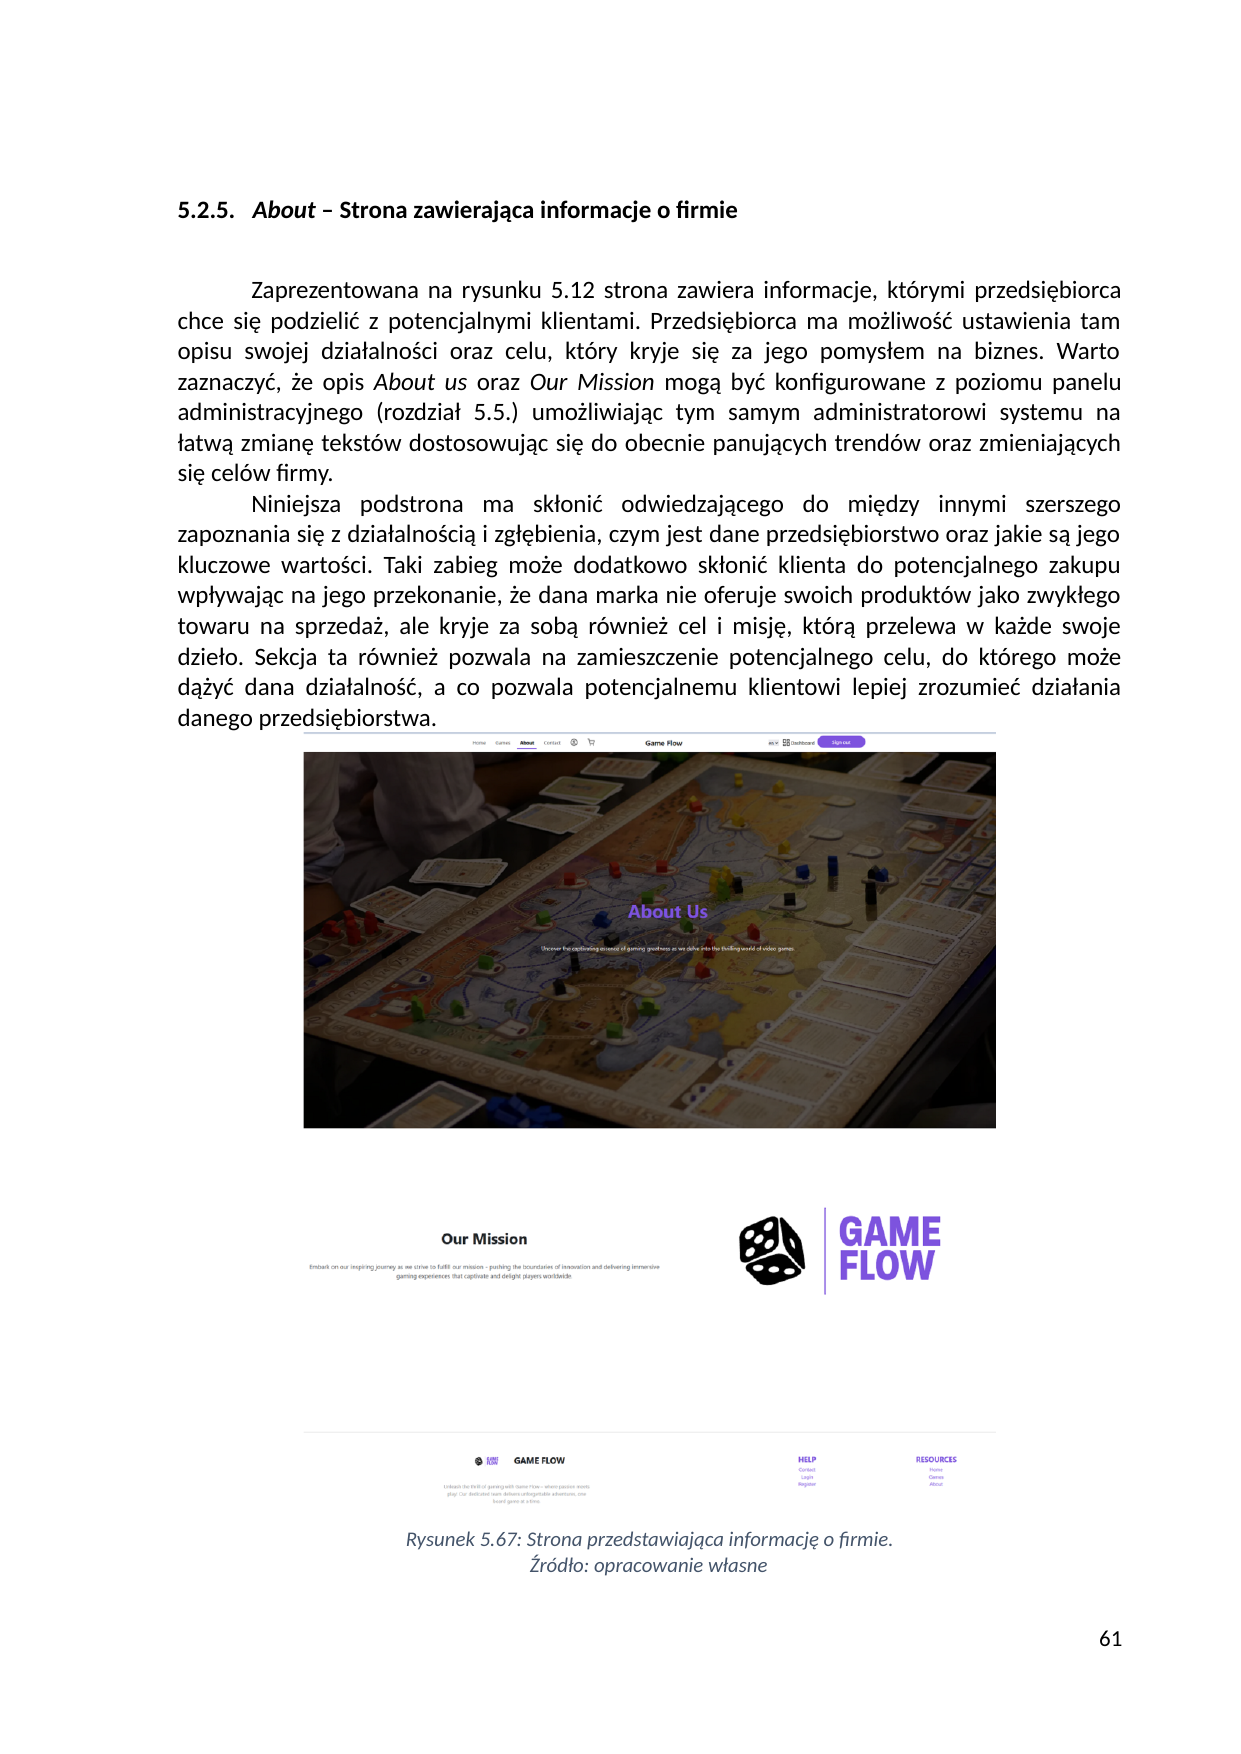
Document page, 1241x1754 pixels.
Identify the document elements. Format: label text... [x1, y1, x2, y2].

text Niniejsza podstrona ma skłonić odwiedzającego do między innymi szerszego zapoznania się z działalnością i zgłębienia, czym jest dane przedsiębiorstwo oraz jakie są jego kluczowe wartości. Taki zabieg może dodatkowo skłonić klienta do potencjalnego zakupu wpływając na jego przekonanie, że dana marka nie oferuje swoich produktów jako zwykłego towaru na sprzedaż, ale kryje za sobą również cel i misję, którą przelewa w każde swoje dzieło. Sekcja ta również pozwala na zamieszczenie potencjalnego celu, do którego może dążyć dana działalność, a co pozwala potencjalnemu klientowi lepiej zrozumieć działania danego przedsiębiorstwa. [177, 488, 1122, 732]
text Zaprezentowana na rysunku 5.12 strona zawiera informacje, którymi przedsiębiorca chce się podzielić z potencjalnymi klientami. Przedsiębiorca ma możliwość ustawienia tam opisu swojej działalności oraz celu, który kryje się za jego pomysłem na biznes. Warto zaznaczyć, że opis About us oraz Our Mission mogą być konfigurowane z poziomu panelu administracyjnego (rozdział 5.5.) umożliwiając tym samym administratorowi systemu na łatwą zmianę tekstów dostosowując się do obecnie panujących trendów oraz zmieniających się celów firmy. [177, 274, 1122, 488]
text Źródło: opracowanie własne [177, 1552, 1122, 1577]
picture [303, 732, 996, 1508]
subtitle About – Strona zawierająca informacje o firmie [177, 194, 1122, 225]
